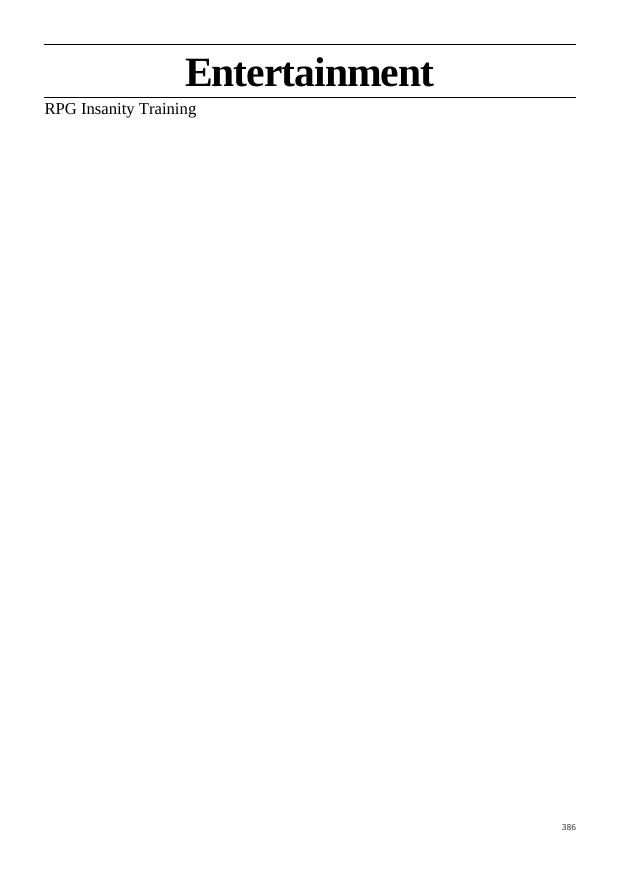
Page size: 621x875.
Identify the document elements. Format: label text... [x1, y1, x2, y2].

subtitle Entertainment [44, 45, 576, 97]
text RPG Insanity Training [44, 98, 576, 118]
